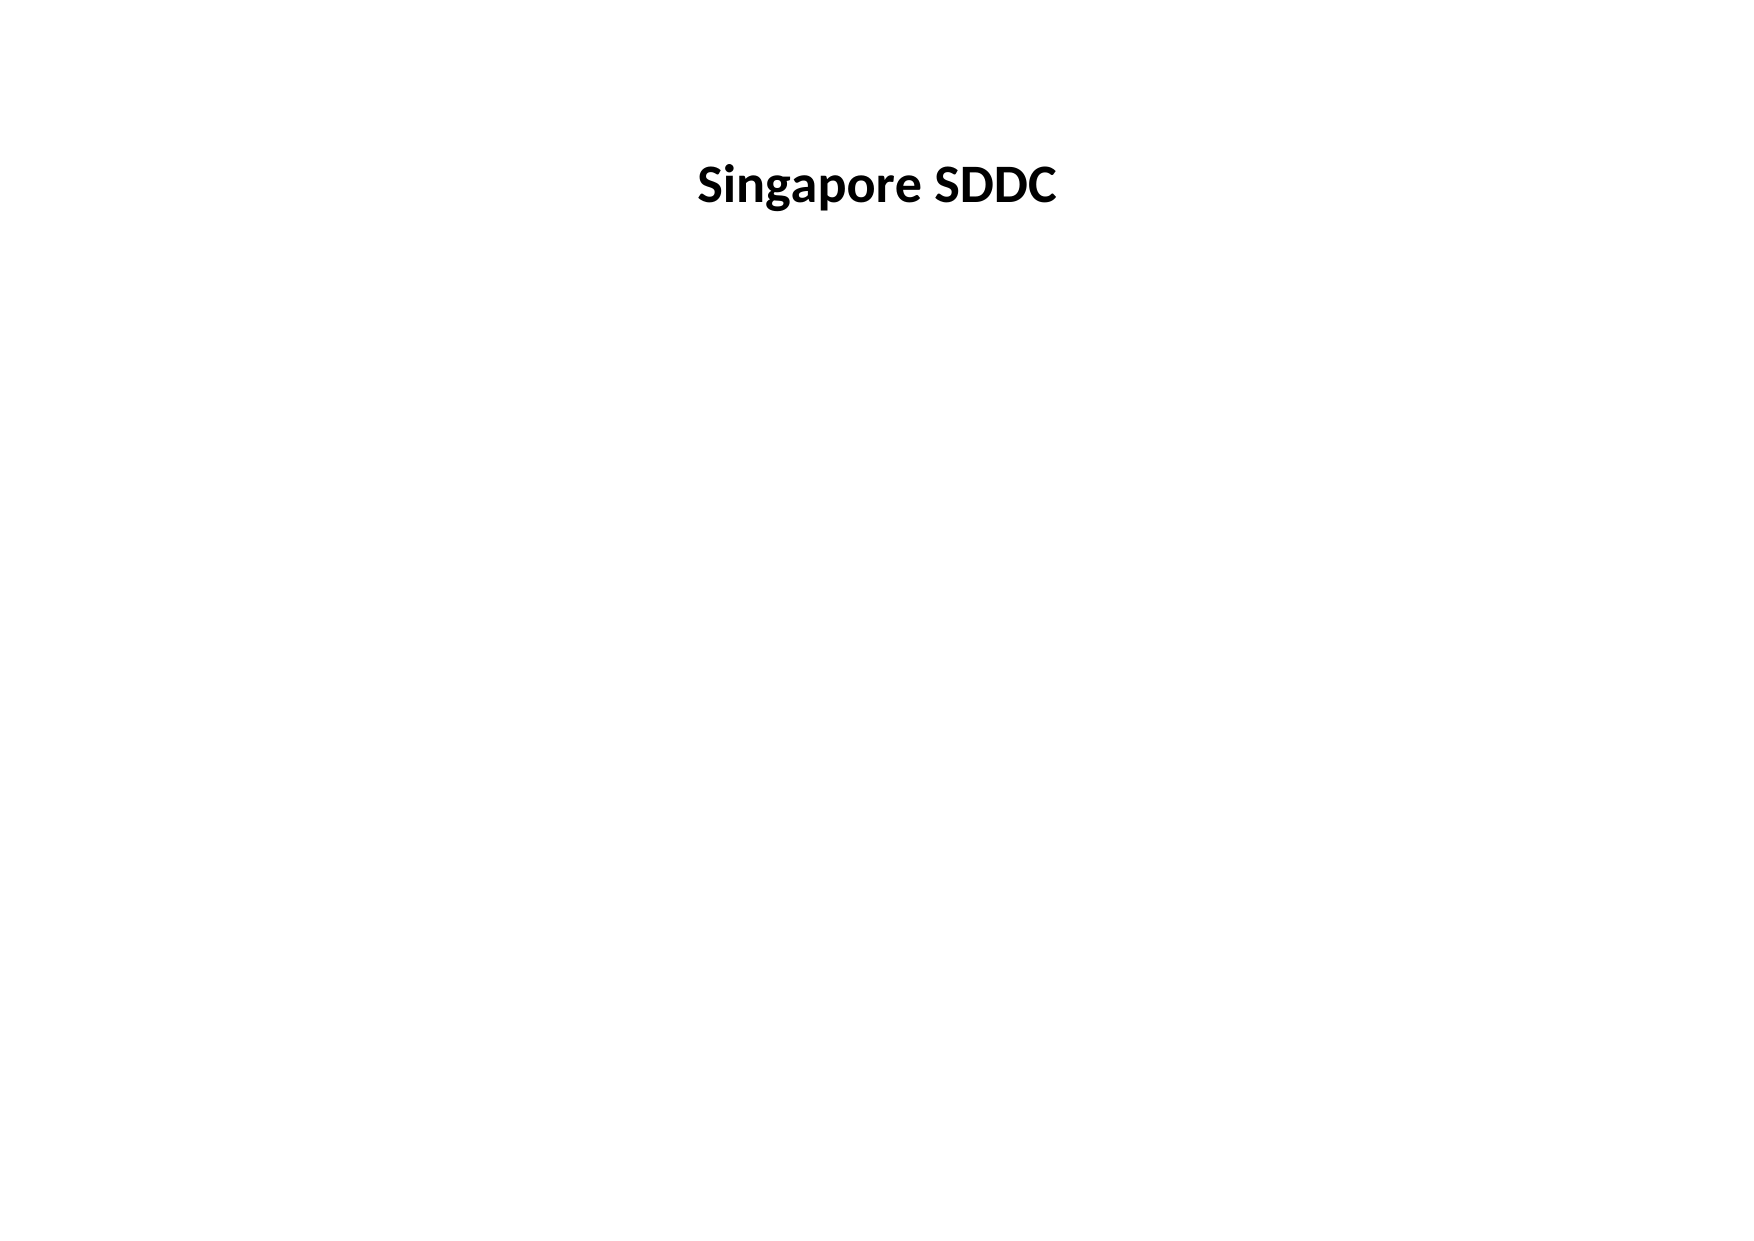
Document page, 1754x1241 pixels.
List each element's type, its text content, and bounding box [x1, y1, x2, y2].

text Singapore SDDC [150, 150, 1604, 216]
